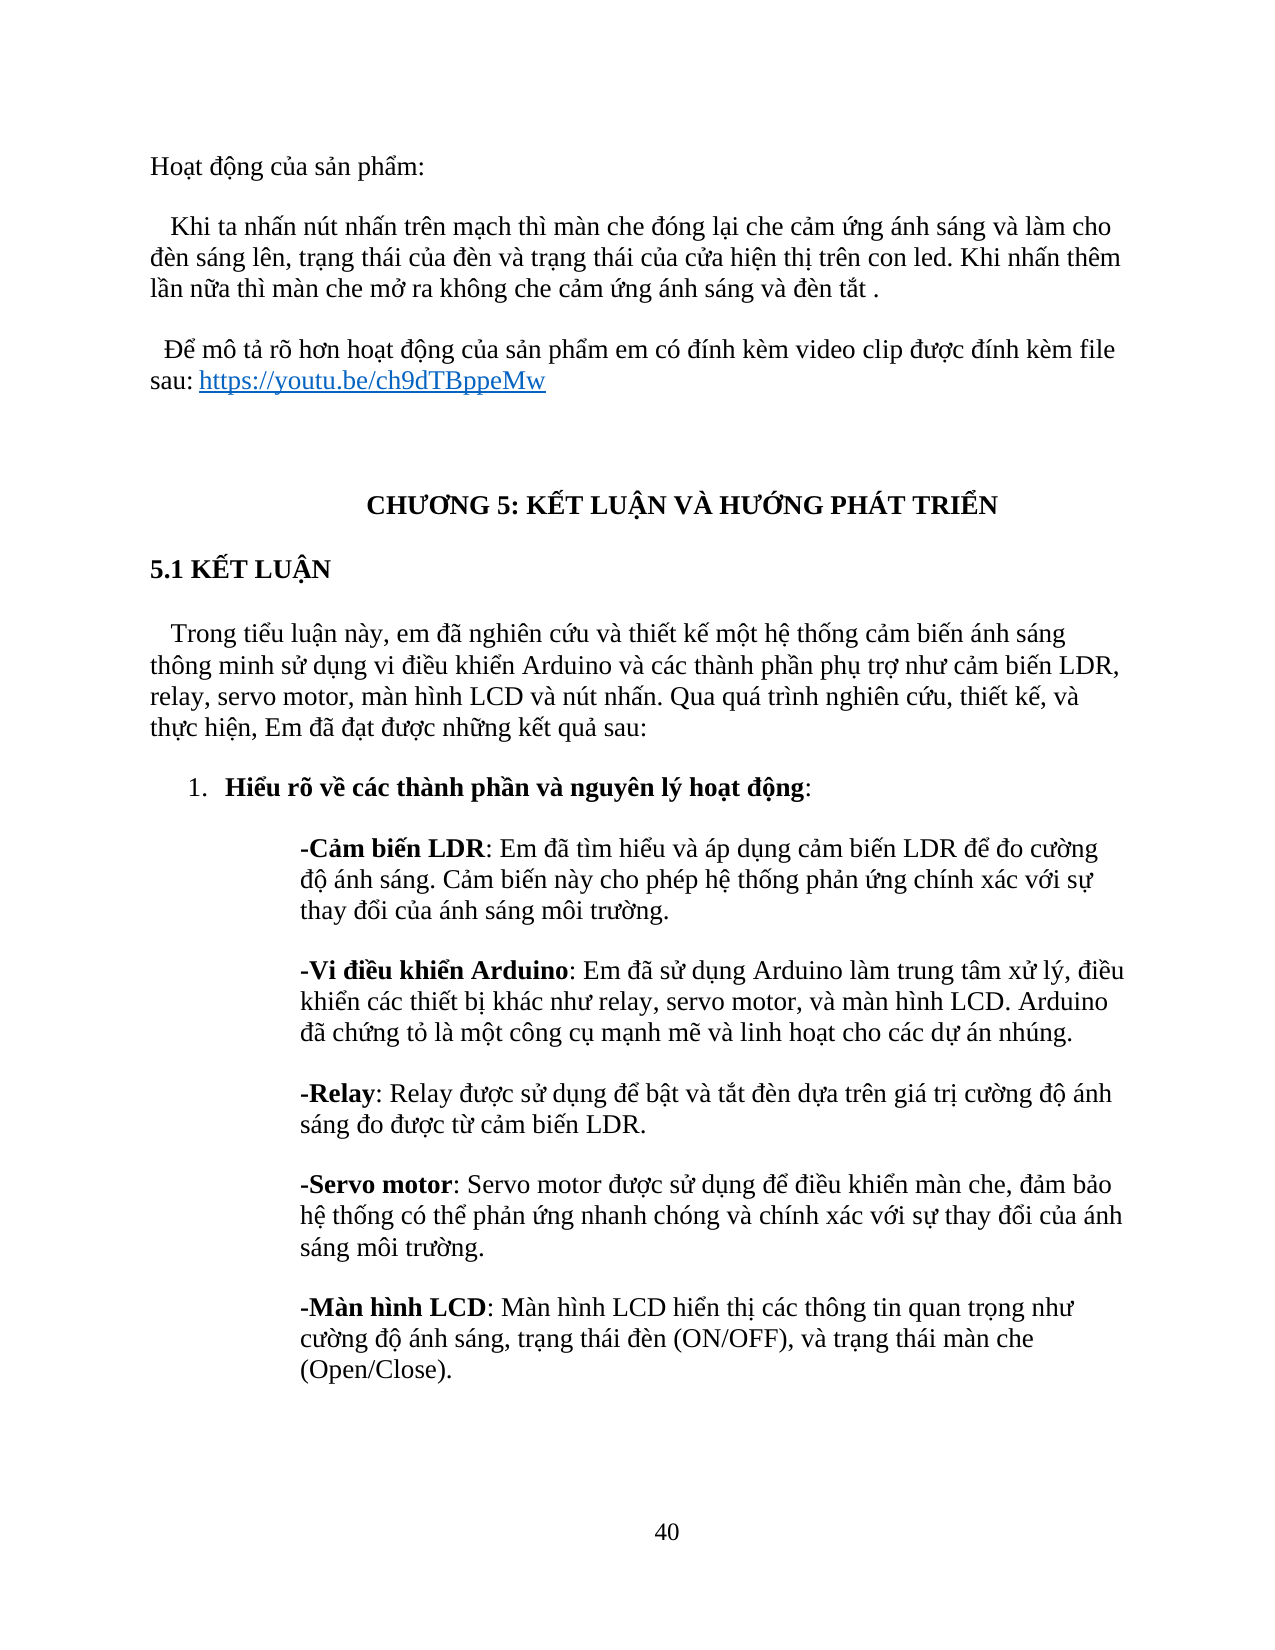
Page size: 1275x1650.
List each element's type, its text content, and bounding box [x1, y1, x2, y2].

text -Vi điều khiển Arduino: Em đã sử dụng Arduino làm trung tâm xử lý, điều khiển các thiết bị khác như relay, servo motor, và màn hình LCD. Arduino đã chứng tỏ là một công cụ mạnh mẽ và linh hoạt cho các dự án nhúng. [300, 954, 1125, 1048]
text CHƯƠNG 5: KẾT LUẬN VÀ HƯỚNG PHÁT TRIỂN [150, 489, 1127, 520]
text Hoạt động của sản phẩm: [150, 150, 1125, 181]
text -Servo motor: Servo motor được sử dụng để điều khiển màn che, đảm bảo hệ thống có thể phản ứng nhanh chóng và chính xác với sự thay đổi của ánh sáng môi trường. [300, 1168, 1125, 1262]
list Hiểu rõ về các thành phần và nguyên lý hoạt động: [187, 771, 1125, 802]
text -Relay: Relay được sử dụng để bật và tắt đèn dựa trên giá trị cường độ ánh sáng đo được từ cảm biến LDR. [300, 1077, 1125, 1139]
text -Màn hình LCD: Màn hình LCD hiển thị các thông tin quan trọng như cường độ ánh sáng, trạng thái đèn (ON/OFF), và trạng thái màn che (Open/Close). [300, 1291, 1125, 1384]
text 5.1 KẾT LUẬN [150, 553, 1127, 584]
text Để mô tả rõ hơn hoạt động của sản phẩm em có đính kèm video clip được đính kèm file sau: https://youtu.be/ch9dTBppeMw [150, 333, 1125, 395]
text Khi ta nhấn nút nhấn trên mạch thì màn che đóng lại che cảm ứng ánh sáng và làm cho đèn sáng lên, trạng thái của đèn và trạng thái của cửa hiện thị trên con led. Khi nhấn thêm lần nữa thì màn che mở ra không che cảm ứng ánh sáng và đèn tắt . [150, 210, 1125, 304]
text -Cảm biến LDR: Em đã tìm hiểu và áp dụng cảm biến LDR để đo cường độ ánh sáng. Cảm biến này cho phép hệ thống phản ứng chính xác với sự thay đổi của ánh sáng môi trường. [300, 832, 1125, 925]
text Trong tiểu luận này, em đã nghiên cứu và thiết kế một hệ thống cảm biến ánh sáng thông minh sử dụng vi điều khiển Arduino và các thành phần phụ trợ như cảm biến LDR, relay, servo motor, màn hình LCD và nút nhấn. Qua quá trình nghiên cứu, thiết kế, và thực hiện, Em đã đạt được những kết quả sau: [150, 618, 1125, 742]
